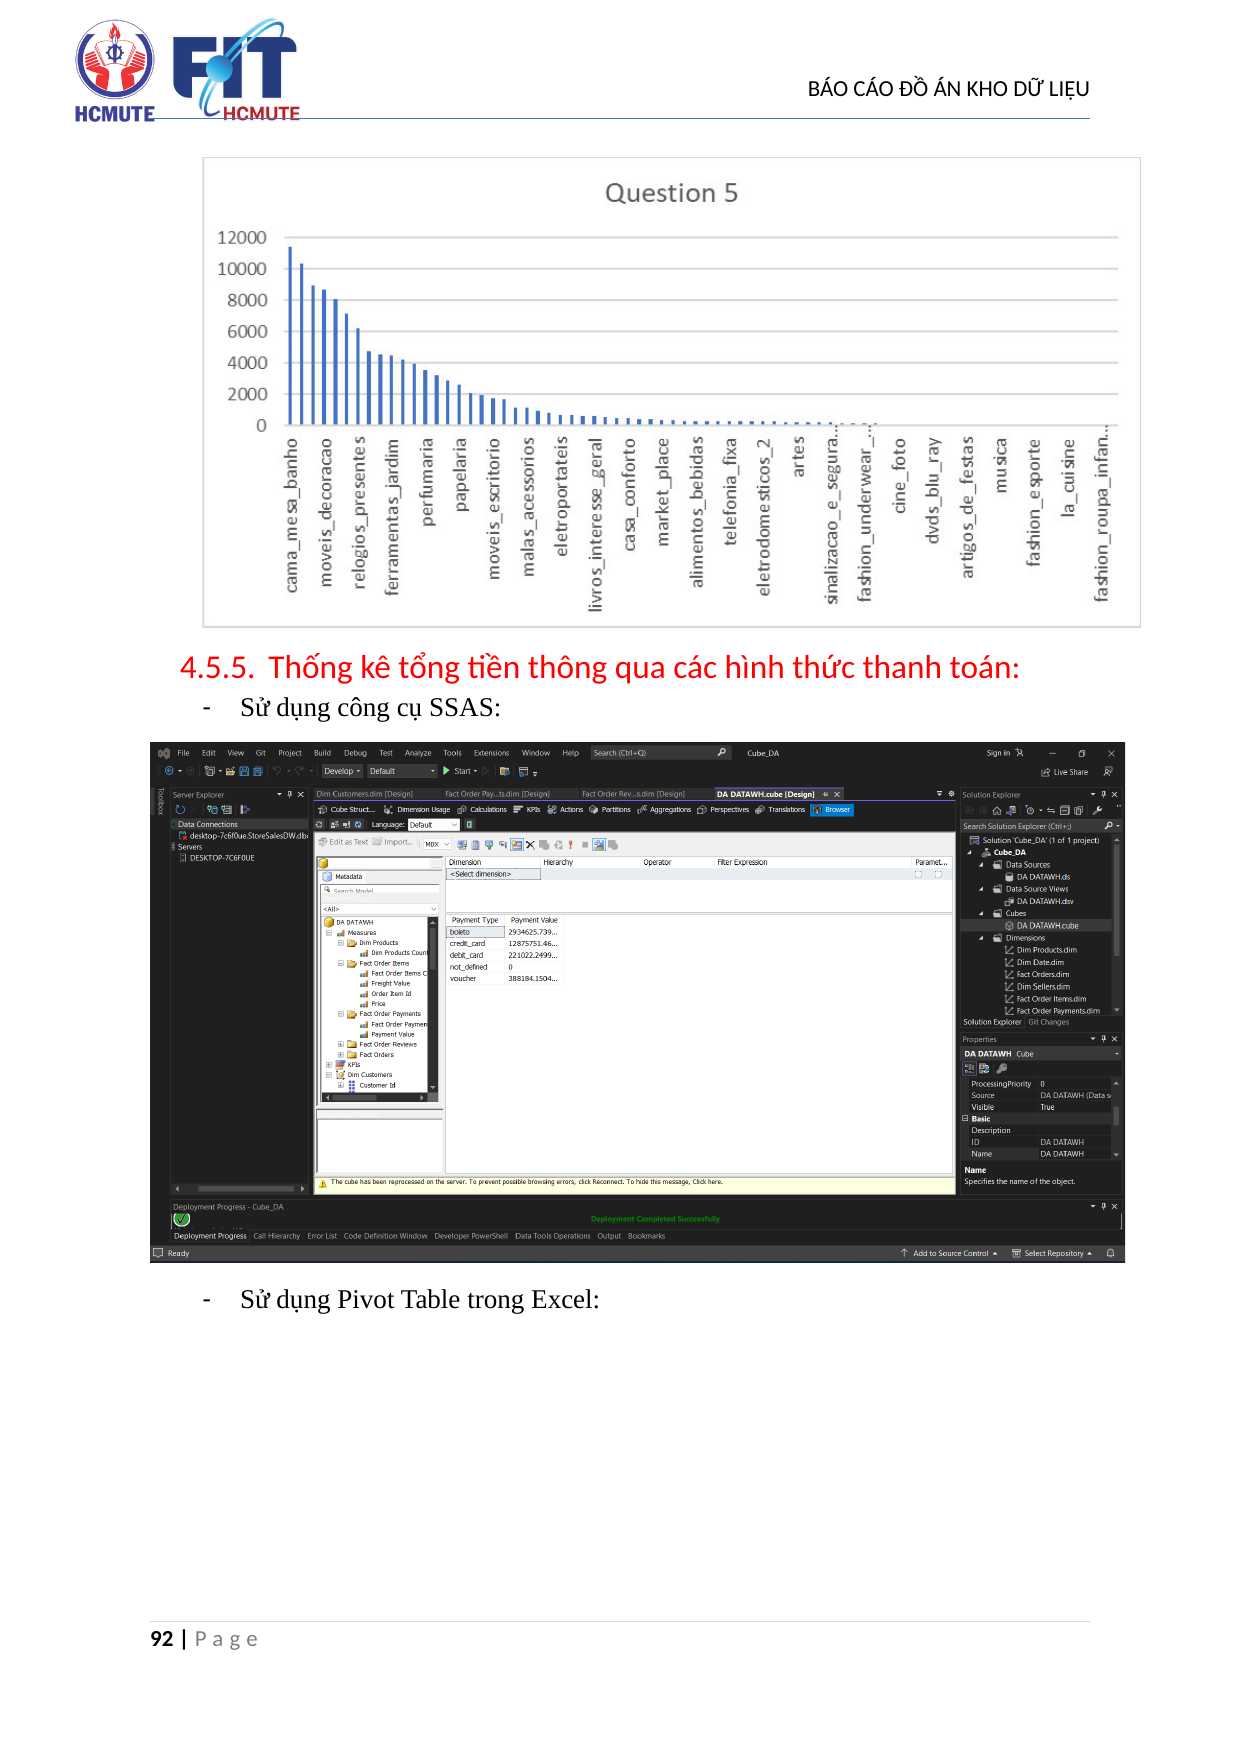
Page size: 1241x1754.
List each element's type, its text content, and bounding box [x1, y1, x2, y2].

picture [71, 15, 302, 126]
list Thống kê tổng tiền thông qua các hình thức thanh toán: [179, 646, 1090, 687]
list Sử dụng công cụ SSAS: [202, 690, 1090, 723]
picture [150, 742, 1125, 1263]
picture [202, 157, 1142, 628]
list Sử dụng Pivot Table trong Excel: [202, 1282, 1090, 1315]
